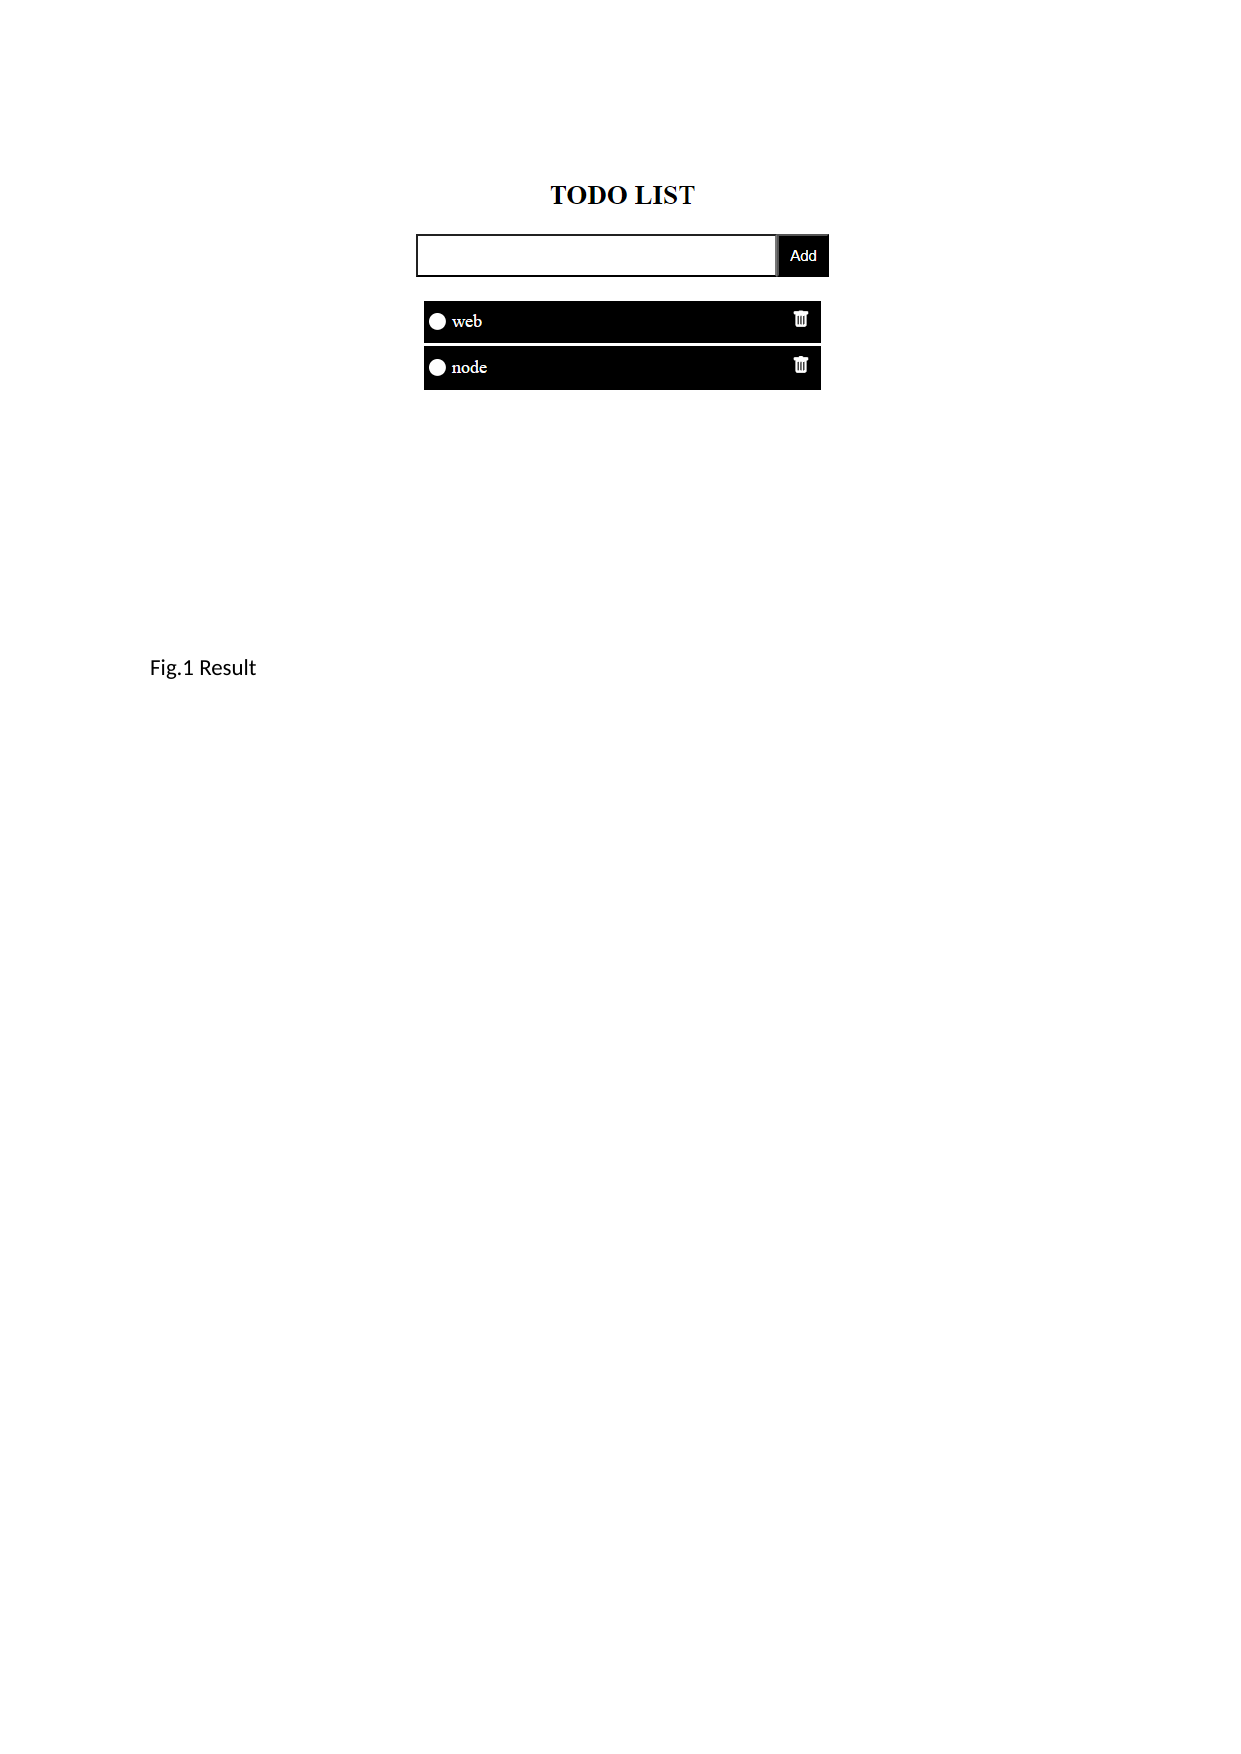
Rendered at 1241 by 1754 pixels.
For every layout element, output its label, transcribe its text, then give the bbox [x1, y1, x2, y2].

text Fig.1 Result [150, 653, 1090, 681]
picture [150, 150, 1091, 634]
